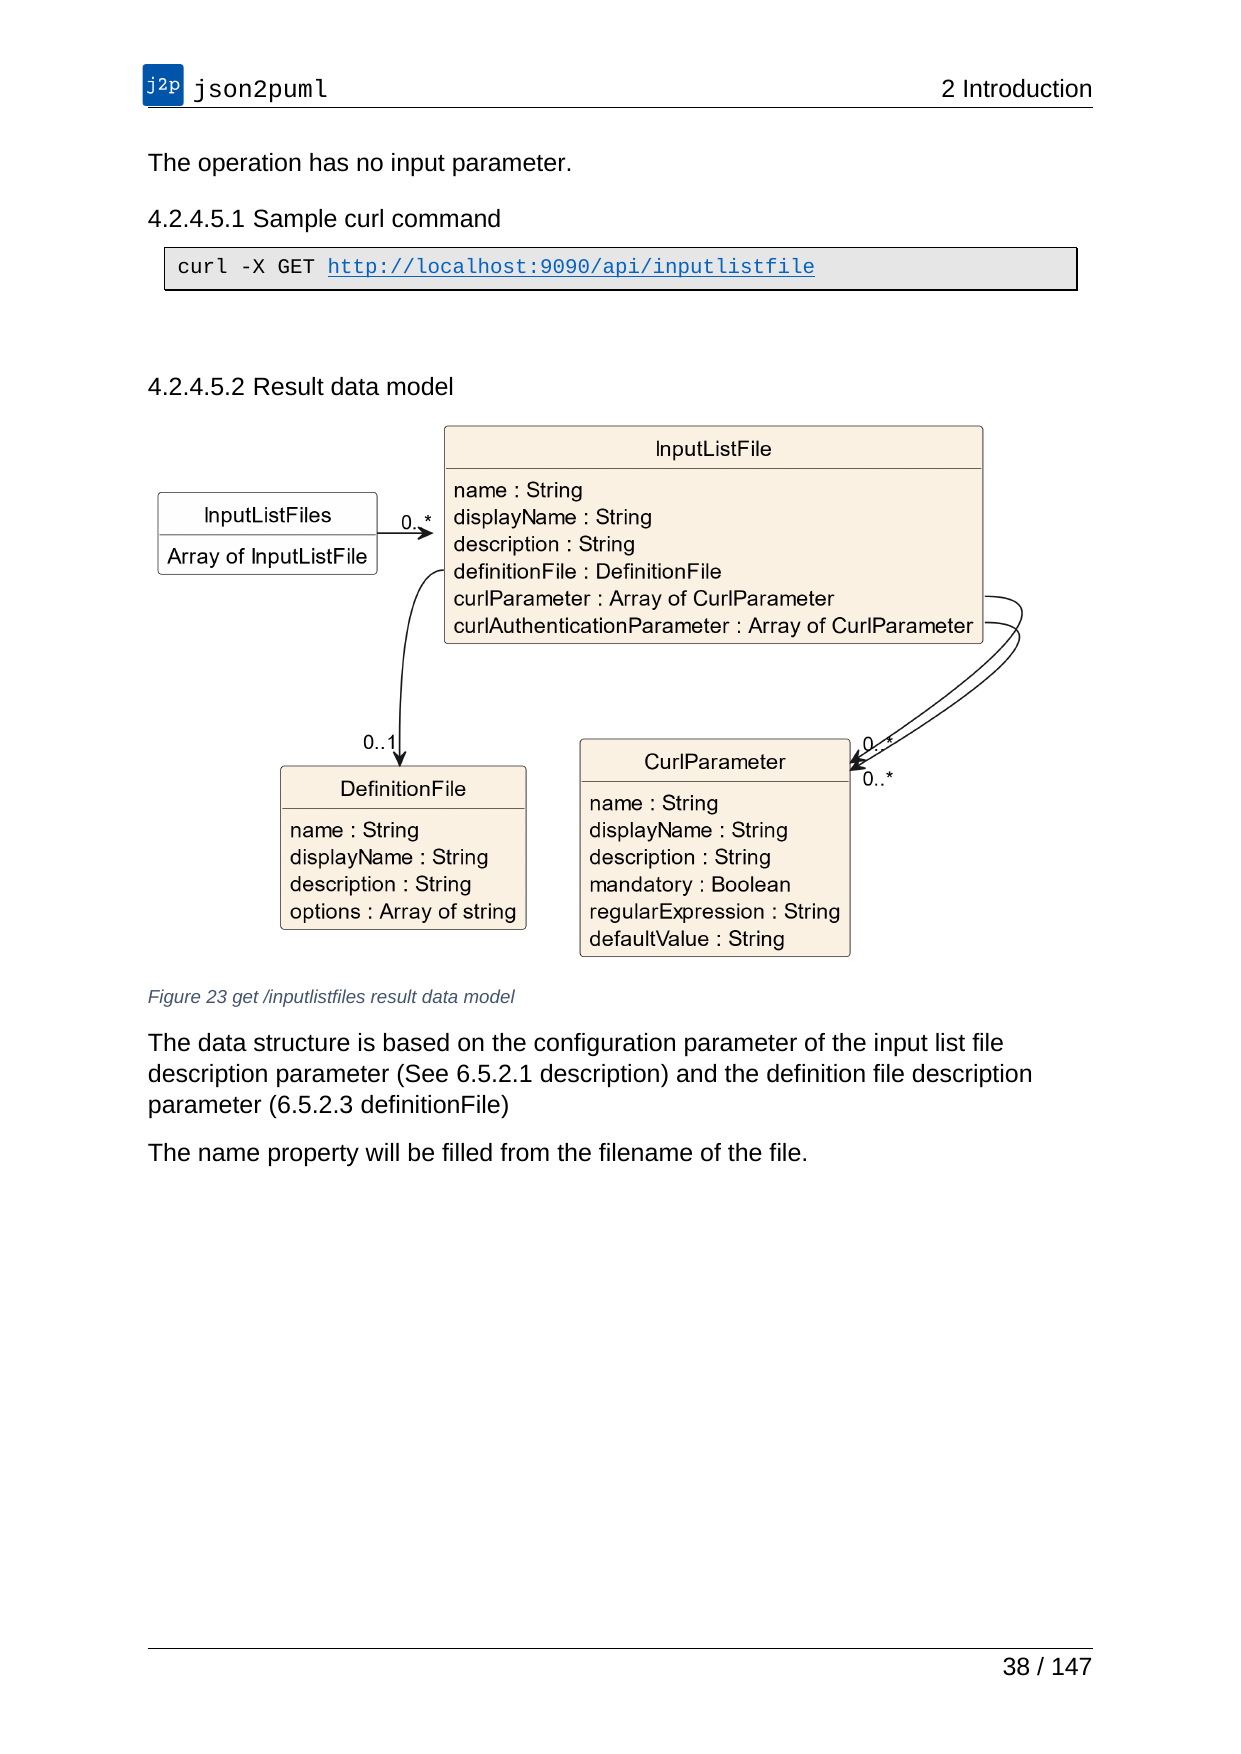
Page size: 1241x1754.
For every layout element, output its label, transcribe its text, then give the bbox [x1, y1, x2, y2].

picture [147, 415, 1093, 967]
text The data structure is based on the configuration parameter of the input list file description parameter (See 6.5.2.1 description) and the definition file description parameter (6.5.2.3 definitionFile) [148, 1028, 1093, 1119]
picture [142, 64, 184, 106]
subtitle Result data model [148, 372, 1093, 400]
text The name property will be filled from the filename of the file. [148, 1138, 1093, 1167]
text The operation has no input parameter. [148, 148, 1093, 176]
subtitle Sample curl command [148, 204, 1093, 232]
text Figure 23 get /inputlistfiles result data model [148, 986, 1093, 1008]
text curl -X GET http://localhost:9090/api/inputlistfile [165, 248, 1076, 289]
